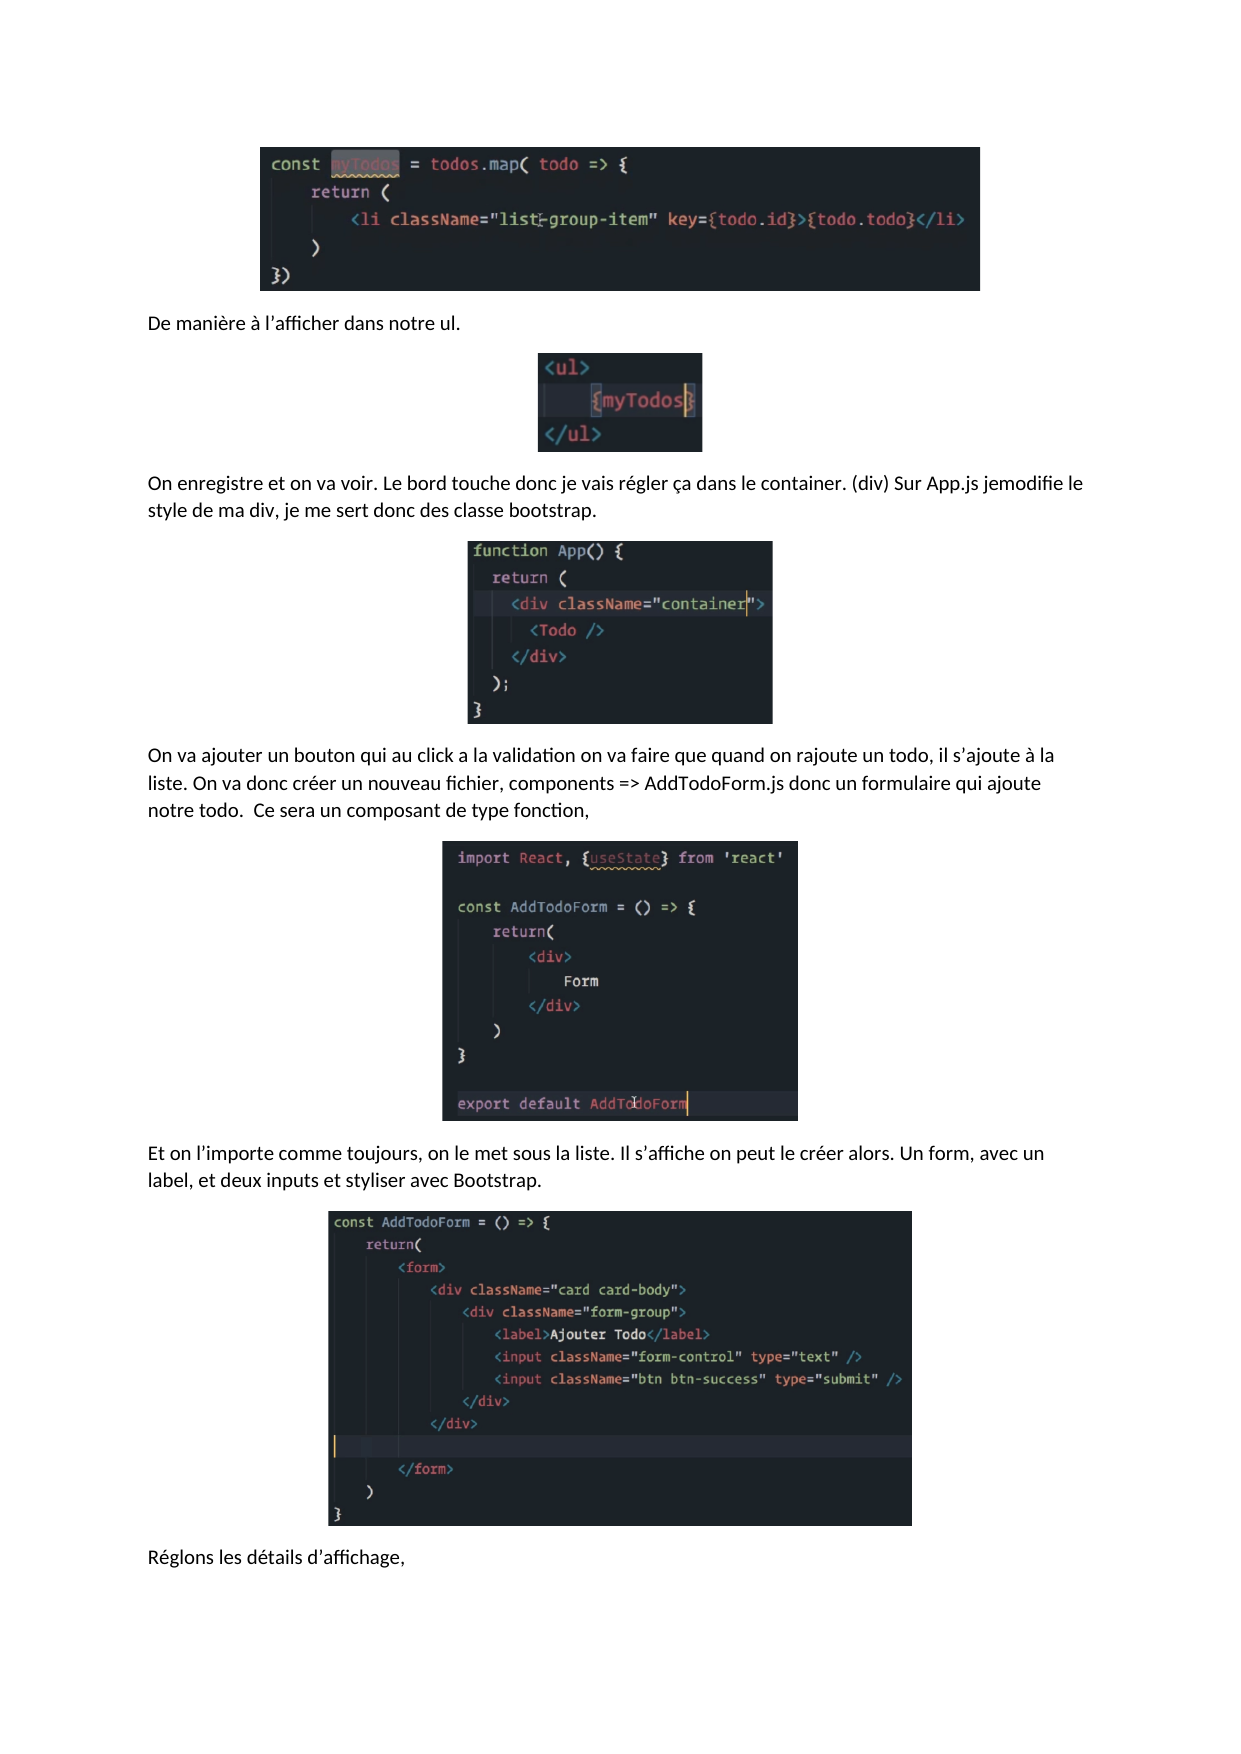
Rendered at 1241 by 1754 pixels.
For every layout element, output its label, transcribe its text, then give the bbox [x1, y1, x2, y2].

picture [537, 353, 703, 452]
text Et on l’importe comme toujours, on le met sous la liste. Il s’affiche on peut le créer alors. Un form, avec un label, et deux inputs et styliser avec Bootstrap. [148, 1140, 1093, 1193]
picture [260, 147, 980, 291]
text On va ajouter un bouton qui au click a la validation on va faire que quand on rajoute un todo, il s’ajoute à la liste. On va donc créer un nouveau fichier, components => AddTodoForm.js donc un formulaire qui ajoute notre todo. Ce sera un composant de type fonction, [148, 743, 1093, 823]
text Réglons les détails d’affichage, [148, 1544, 1093, 1569]
picture [328, 1211, 912, 1526]
text On enregistre et on va voir. Le bord touche donc je vais régler ça dans le container. (div) Sur App.js jemodifie le style de ma div, je me sert donc des classe bootstrap. [148, 470, 1093, 523]
text De manière à l’afficher dans notre ul. [148, 310, 1093, 335]
picture [442, 841, 798, 1121]
picture [467, 541, 773, 724]
